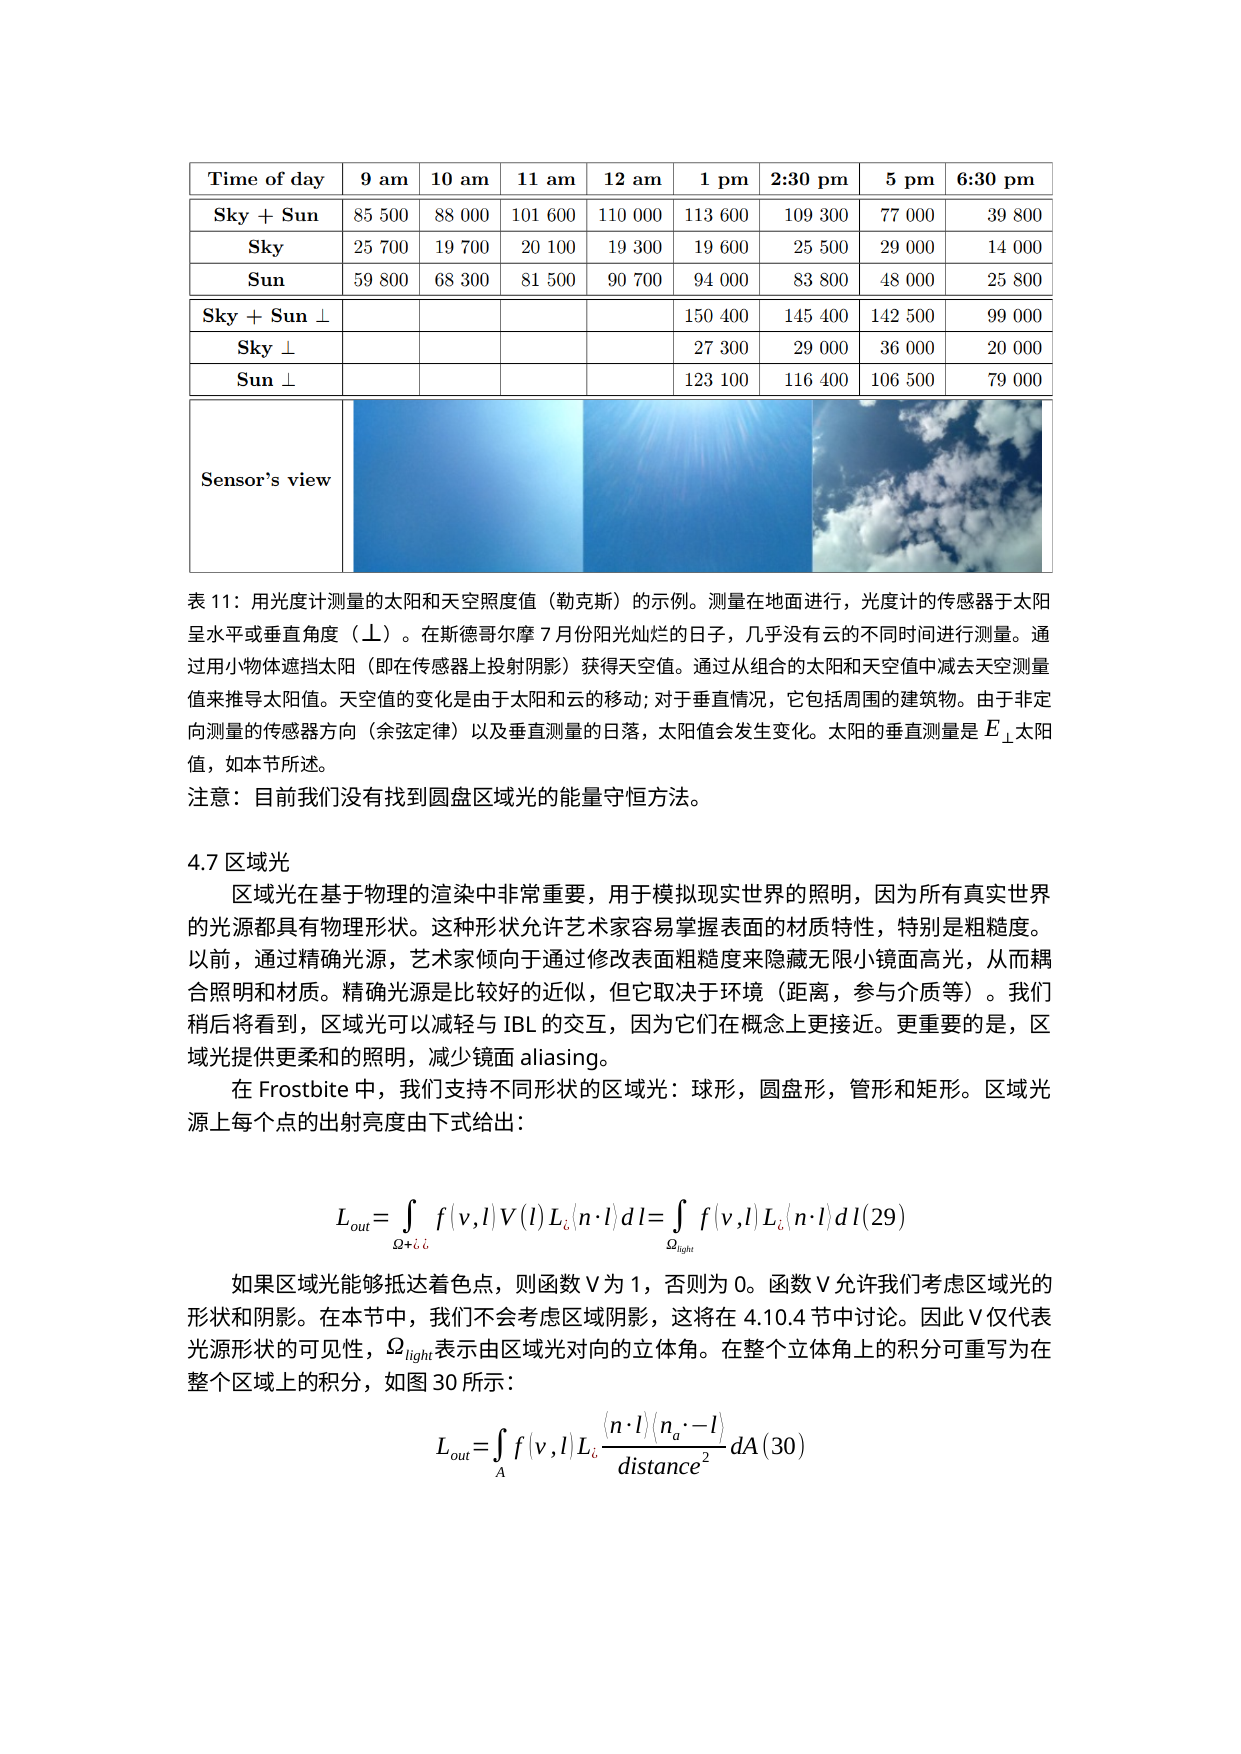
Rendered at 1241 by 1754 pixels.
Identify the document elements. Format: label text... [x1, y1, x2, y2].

text 区域光在基于物理的渲染中非常重要，用于模拟现实世界的照明，因为所有真实世界的光源都具有物理形状。这种形状允许艺术家容易掌握表面的材质特性，特别是粗糙度。以前，通过精确光源，艺术家倾向于通过修改表面粗糙度来隐藏无限小镜面高光，从而耦合照明和材质。精确光源是比较好的近似，但它取决于环境（距离，参与介质等）。我们稍后将看到，区域光可以减轻与IBL的交互，因为它们在概念上更接近。更重要的是，区域光提供更柔和的照明，减少镜面aliasing。 [187, 877, 1053, 1072]
text 表11：用光度计测量的太阳和天空照度值（勒克斯）的示例。测量在地面进行，光度计的传感器于太阳呈水平或垂直角度（）。在斯德哥尔摩7月份阳光灿烂的日子，几乎没有云的不同时间进行测量。通过用小物体遮挡太阳（即在传感器上投射阴影）获得天空值。通过从组合的太阳和天空值中减去天空测量值来推导太阳值。天空值的变化是由于太阳和云的移动; 对于垂直情况，它包括周围的建筑物。由于非定向测量的传感器方向（余弦定律）以及垂直测量的日落，太阳值会发生变化。太阳的垂直测量是太阳值，如本节所述。 [187, 584, 1053, 779]
text 注意：目前我们没有找到圆盘区域光的能量守恒方法。 [187, 779, 1053, 812]
text 如果区域光能够抵达着色点，则函数V为1，否则为0。函数V允许我们考虑区域光的形状和阴影。在本节中，我们不会考虑区域阴影，这将在4.10.4节中讨论。因此V仅代表光源形状的可见性，表示由区域光对向的立体角。在整个立体角上的积分可重写为在整个区域上的积分，如图30所示： [187, 1267, 1053, 1397]
text 在Frostbite中，我们支持不同形状的区域光：球形，圆盘形，管形和矩形。区域光源上每个点的出射亮度由下式给出： [187, 1072, 1053, 1137]
picture [187, 162, 1053, 577]
text 4.7 区域光 [187, 844, 1053, 877]
